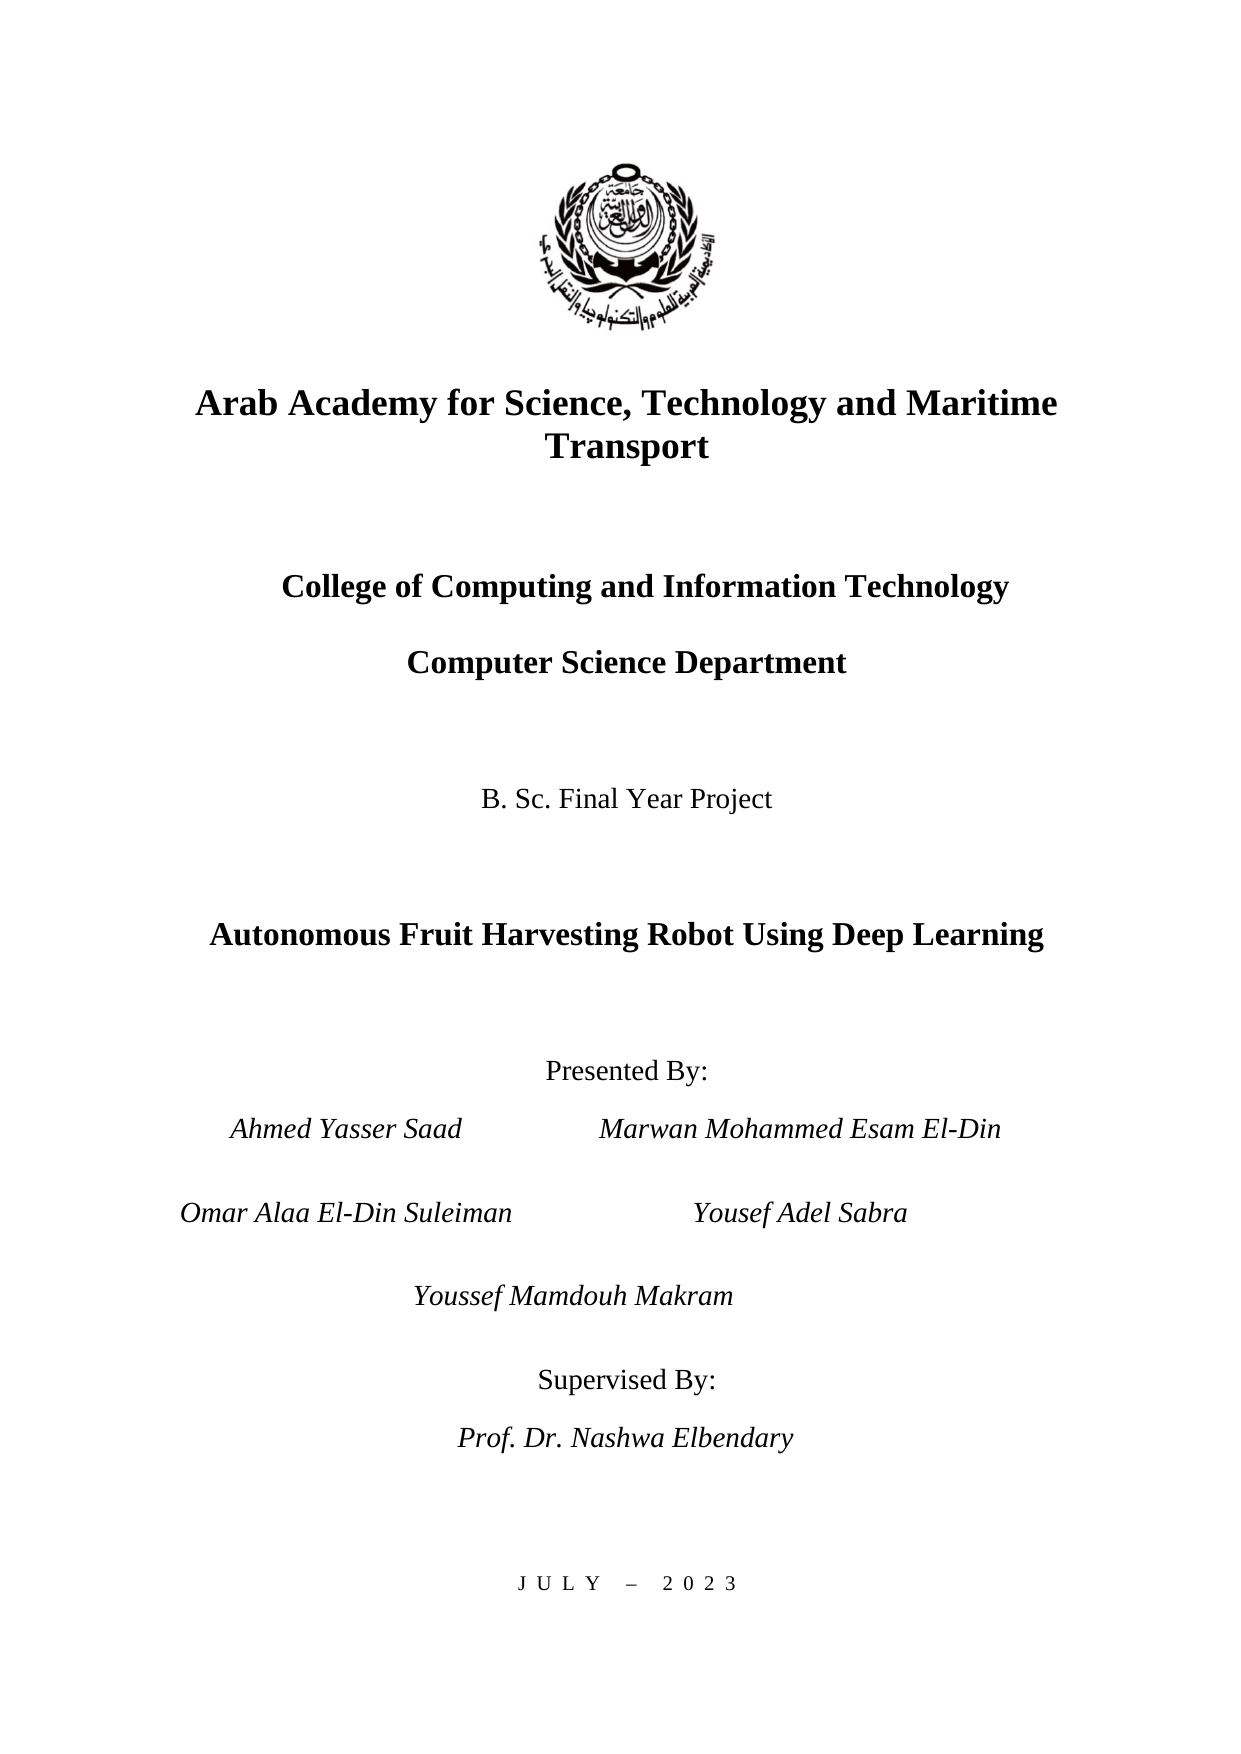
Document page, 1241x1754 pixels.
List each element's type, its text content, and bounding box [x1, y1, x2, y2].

table_header Marwan Mohammed Esam El-Din [574, 1111, 1029, 1195]
text for Science, Technology and Maritime Transport [131, 381, 1122, 467]
table_cell Youssef Mamdouh Makram [120, 1279, 1029, 1362]
text Supervised By: [131, 1362, 1122, 1396]
table_header Ahmed Yasser Saad [120, 1111, 574, 1195]
table_cell Yousef Adel Sabra [574, 1195, 1029, 1278]
text B. Sc. Final Year Project [131, 781, 1122, 814]
text Autonomous Fruit Harvesting Robot Using Deep Learning [131, 914, 1122, 953]
text College of Computing and Information Technology [169, 567, 1122, 605]
text Computer Science Department [131, 643, 1122, 681]
table_cell Omar Alaa El-Din Suleiman [120, 1195, 574, 1278]
text JULY – 2023 [131, 1571, 1122, 1595]
picture [528, 150, 725, 343]
text Prof. Dr. Nashwa Elbendary [131, 1421, 1122, 1454]
text Presented By: [131, 1053, 1122, 1086]
